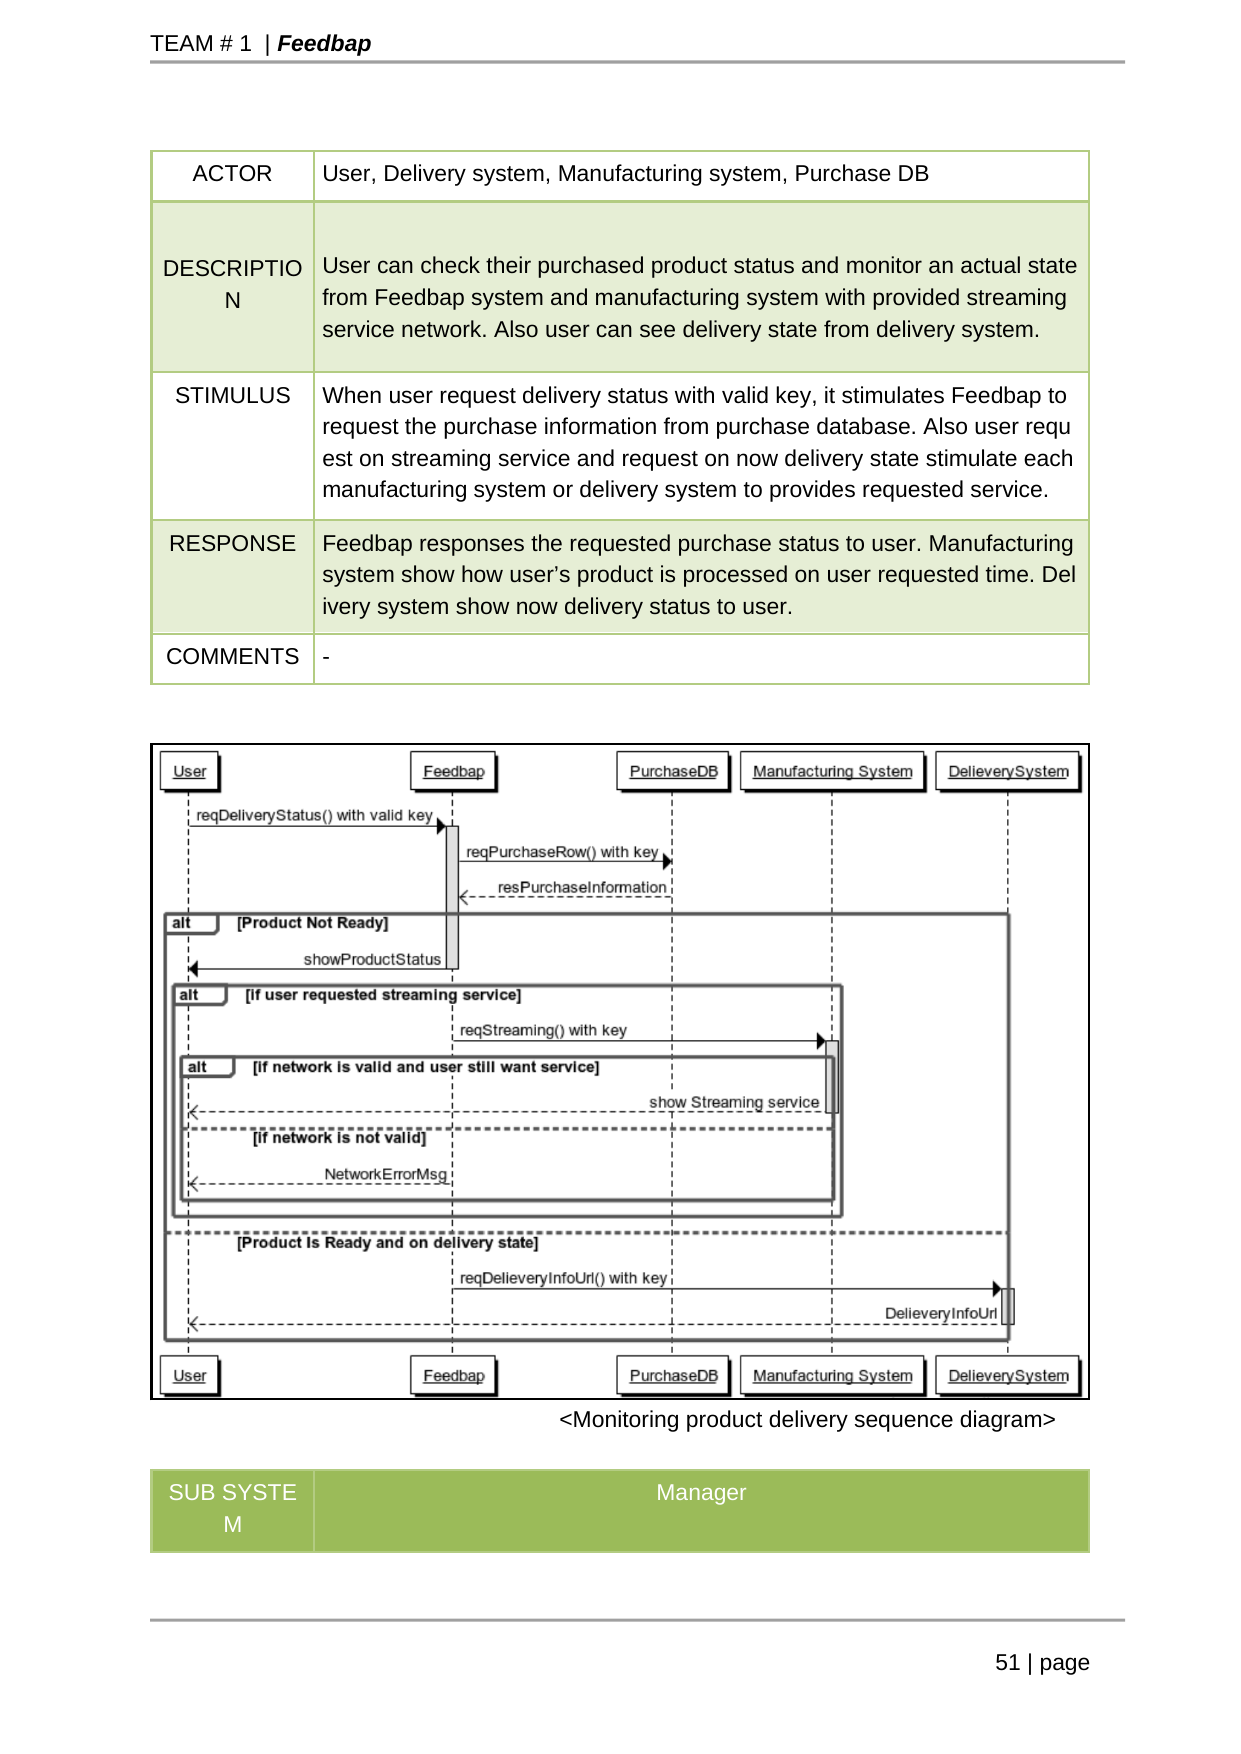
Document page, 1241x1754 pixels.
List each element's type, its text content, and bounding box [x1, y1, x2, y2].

table_cell STIMULUS [153, 373, 313, 519]
table_cell User, Delivery system, Manufacturing system, Purchase DB [315, 152, 1088, 200]
table_cell DESCRIPTION [153, 203, 313, 371]
table_cell When user request delivery status with valid key, it stimulates Feedbap to request the purchase information from purchase database. Also user request on streaming service and request on now delivery state stimulate each manufacturing system or delivery system to provides requested service. [315, 373, 1088, 519]
table_header SUB SYSTEM [153, 1471, 313, 1551]
table_cell ACTOR [153, 152, 313, 200]
table_cell COMMENTS [153, 635, 313, 683]
table_cell Feedbap responses the requested purchase status to user. Manufacturing system show how user’s product is processed on user requested time. Delivery system show now delivery status to user. [315, 521, 1088, 632]
table_cell - [315, 635, 1088, 683]
table_cell User can check their purchased product status and monitor an actual state from Feedbap system and manufacturing system with provided streaming service network. Also user can see delivery state from delivery system. [315, 203, 1088, 371]
picture [153, 745, 1088, 1398]
text <Monitoring product delivery sequence diagram> [450, 1406, 1090, 1432]
table_cell RESPONSE [153, 521, 313, 632]
table_header Manager [315, 1471, 1088, 1551]
